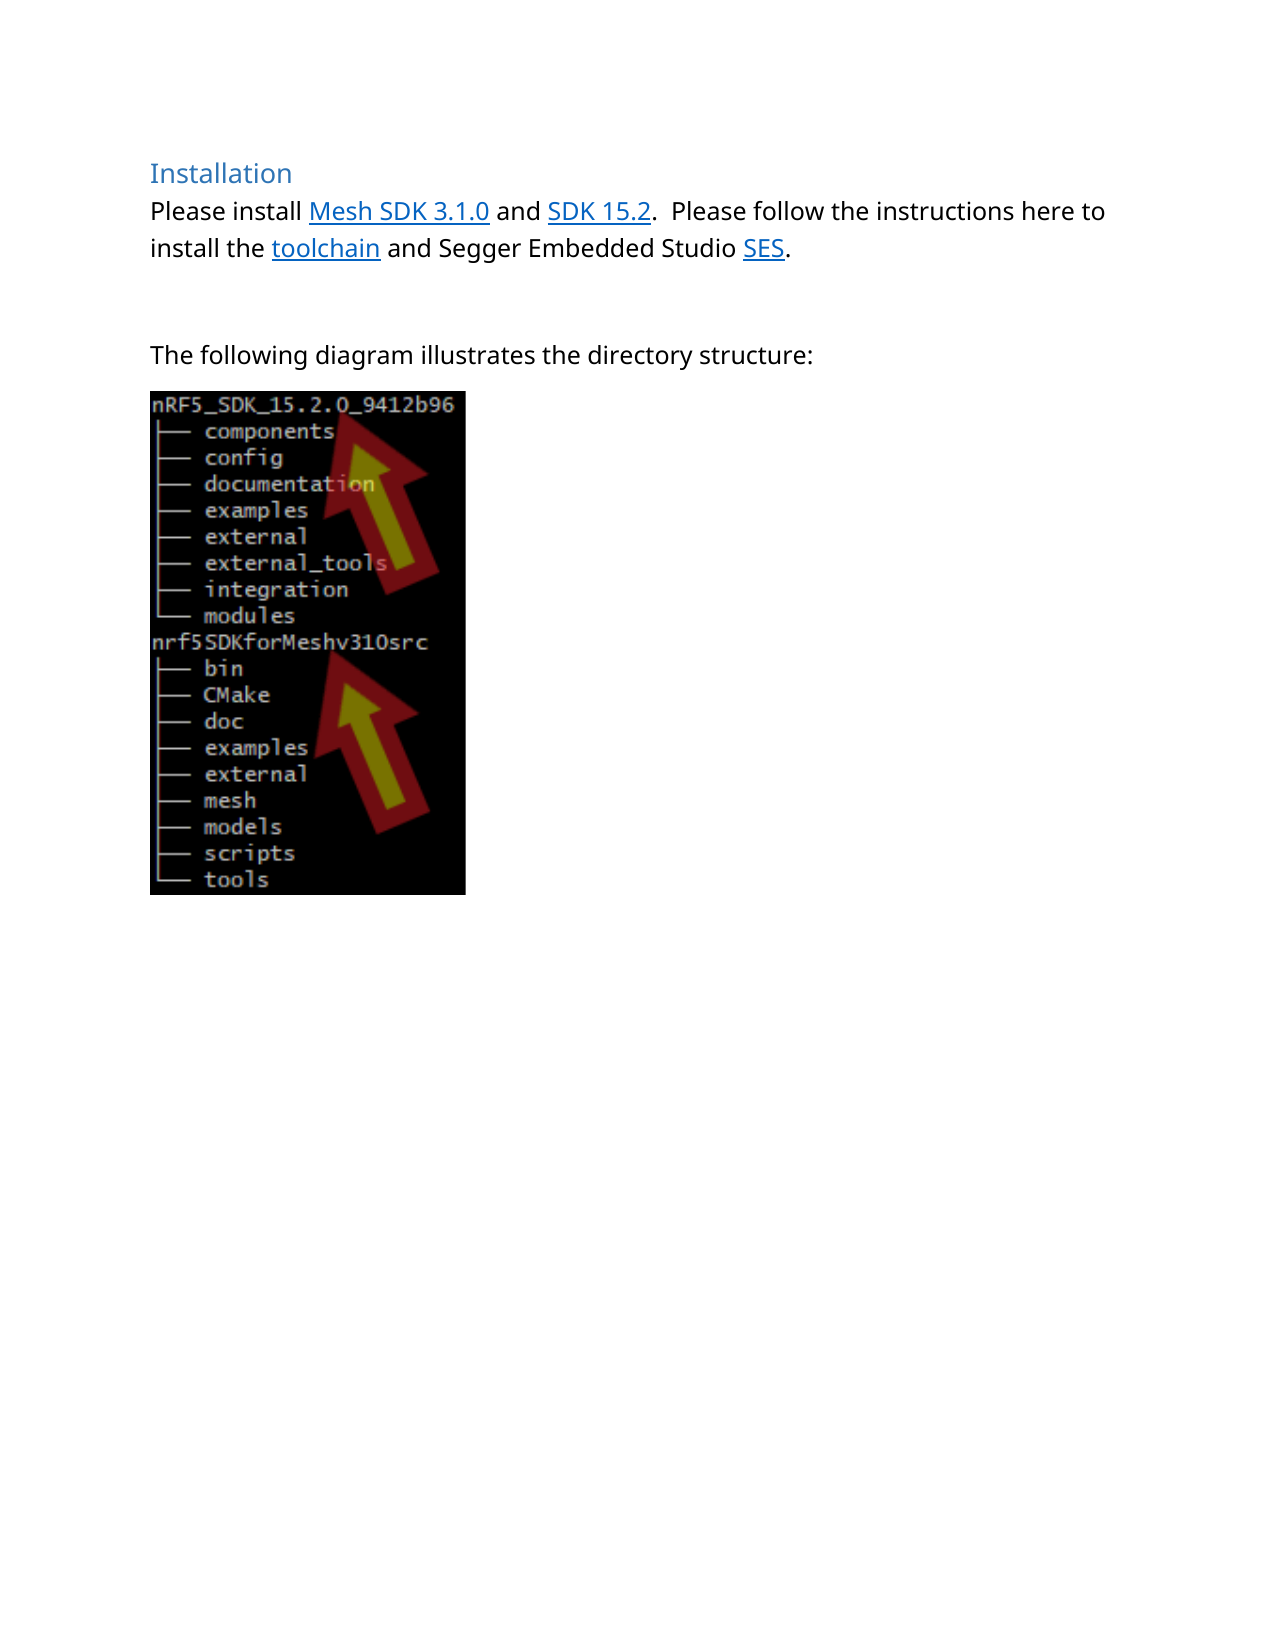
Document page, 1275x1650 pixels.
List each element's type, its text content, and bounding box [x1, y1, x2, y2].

subtitle Installation [150, 154, 1125, 191]
picture [150, 391, 466, 895]
text The following diagram illustrates the directory structure: [150, 338, 1125, 372]
text Please install Mesh SDK 3.1.0 and SDK 15.2. Please follow the instructions here to install the toolchain and Segger Embedded Studio SES. [150, 194, 1125, 265]
